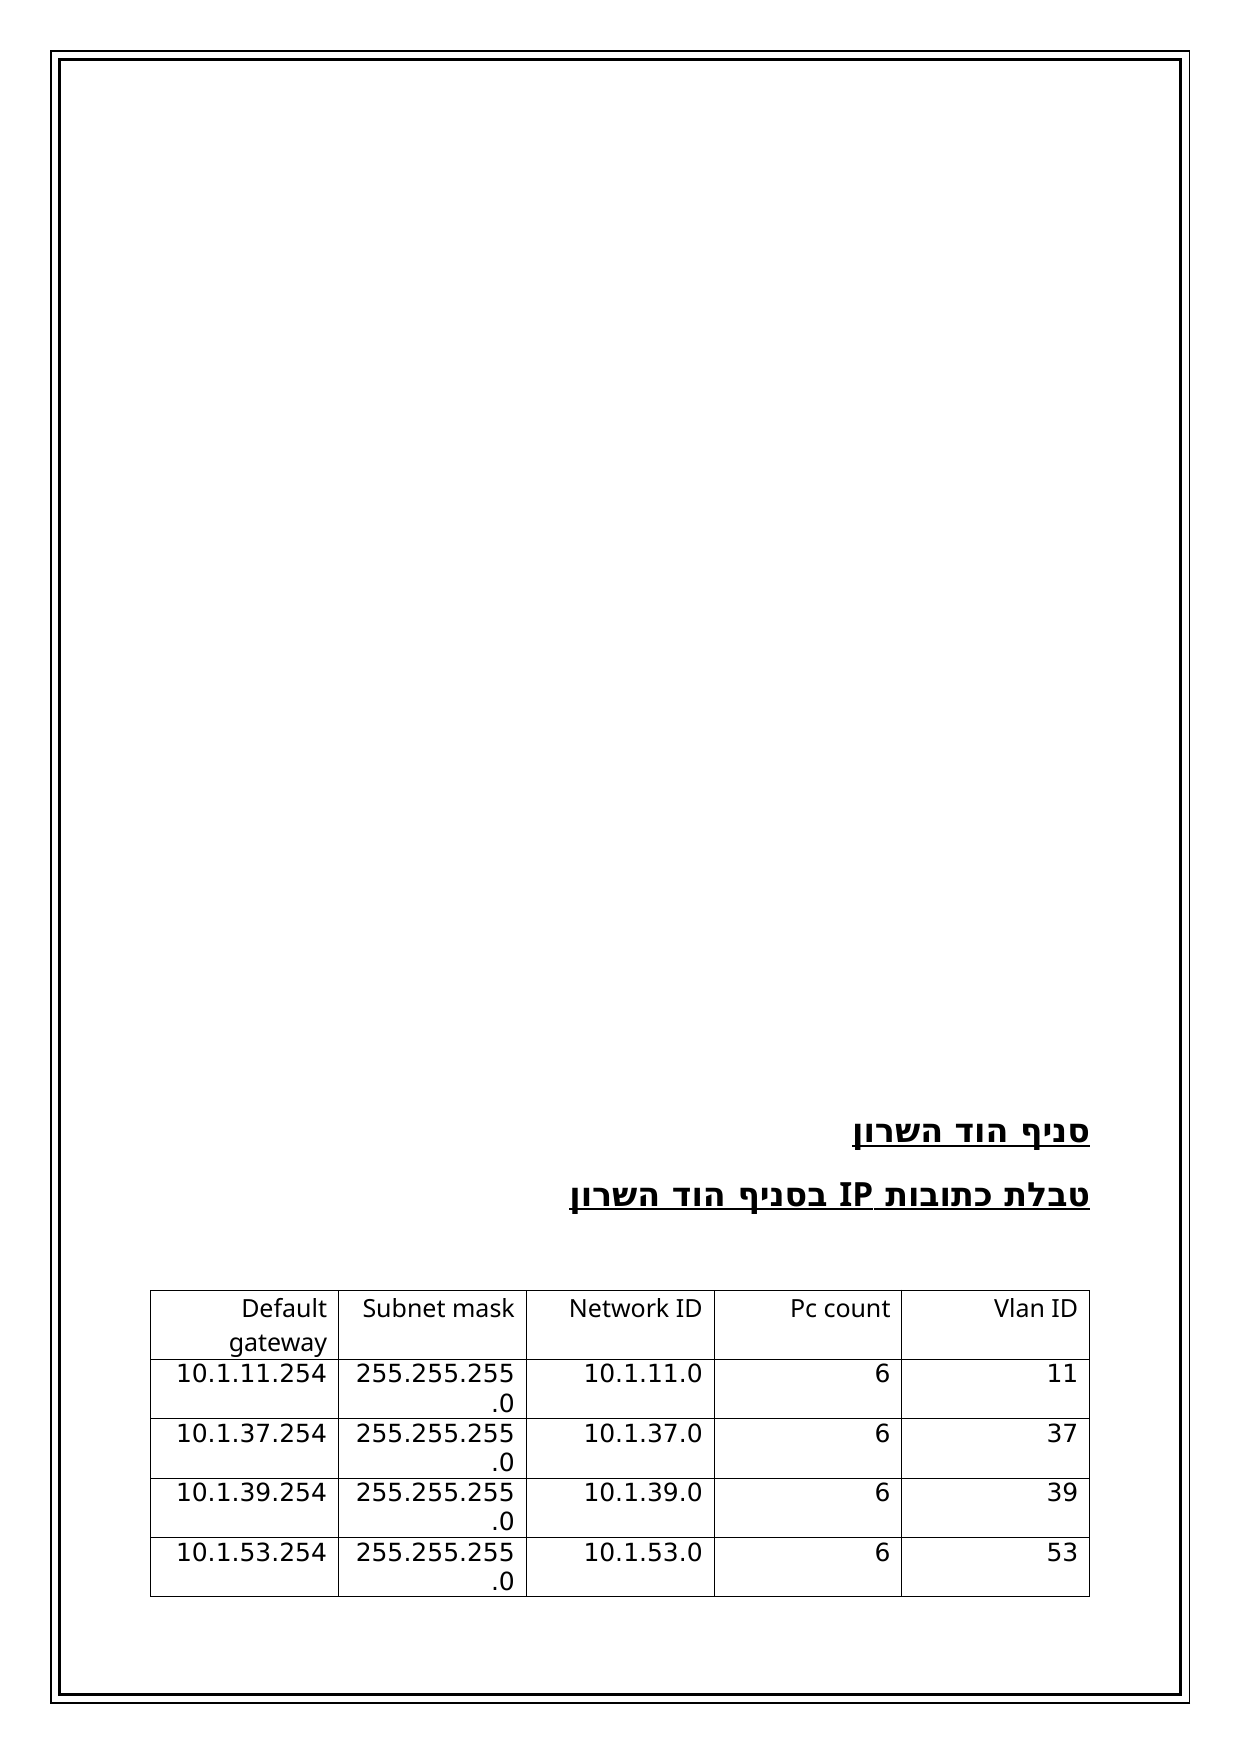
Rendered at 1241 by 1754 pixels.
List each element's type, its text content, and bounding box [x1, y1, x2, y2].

table_cell 6 [715, 1479, 901, 1537]
table_cell 10.1.39.0 [527, 1479, 714, 1537]
subtitle טבלת כתובות IP בסניף הוד השרון [150, 1170, 1090, 1216]
table_cell 39 [902, 1479, 1089, 1537]
table_cell 6 [715, 1360, 901, 1418]
table_header Vlan ID [902, 1291, 1089, 1359]
table_cell 6 [715, 1538, 901, 1596]
table_cell 11 [902, 1360, 1089, 1418]
table_cell 255.255.255.0 [339, 1538, 526, 1596]
table_cell 10.1.37.0 [527, 1419, 714, 1477]
table_header Pc count [715, 1291, 901, 1359]
table_cell 10.1.11.254 [151, 1360, 338, 1418]
table_cell 10.1.11.0 [527, 1360, 714, 1418]
table_header Network ID [527, 1291, 714, 1359]
table_cell 10.1.53.254 [151, 1538, 338, 1596]
subtitle סניף הוד השרון [150, 1112, 1090, 1151]
table_cell 255.255.255.0 [339, 1419, 526, 1477]
table_cell 37 [902, 1419, 1089, 1477]
table_cell 10.1.39.254 [151, 1479, 338, 1537]
table_cell 53 [902, 1538, 1089, 1596]
table_cell 6 [715, 1419, 901, 1477]
table_cell 10.1.53.0 [527, 1538, 714, 1596]
table_cell 255.255.255.0 [339, 1360, 526, 1418]
table_cell 10.1.37.254 [151, 1419, 338, 1477]
table_header Subnet mask [339, 1291, 526, 1359]
table_cell 255.255.255.0 [339, 1479, 526, 1537]
table_header Default gateway [151, 1291, 338, 1359]
